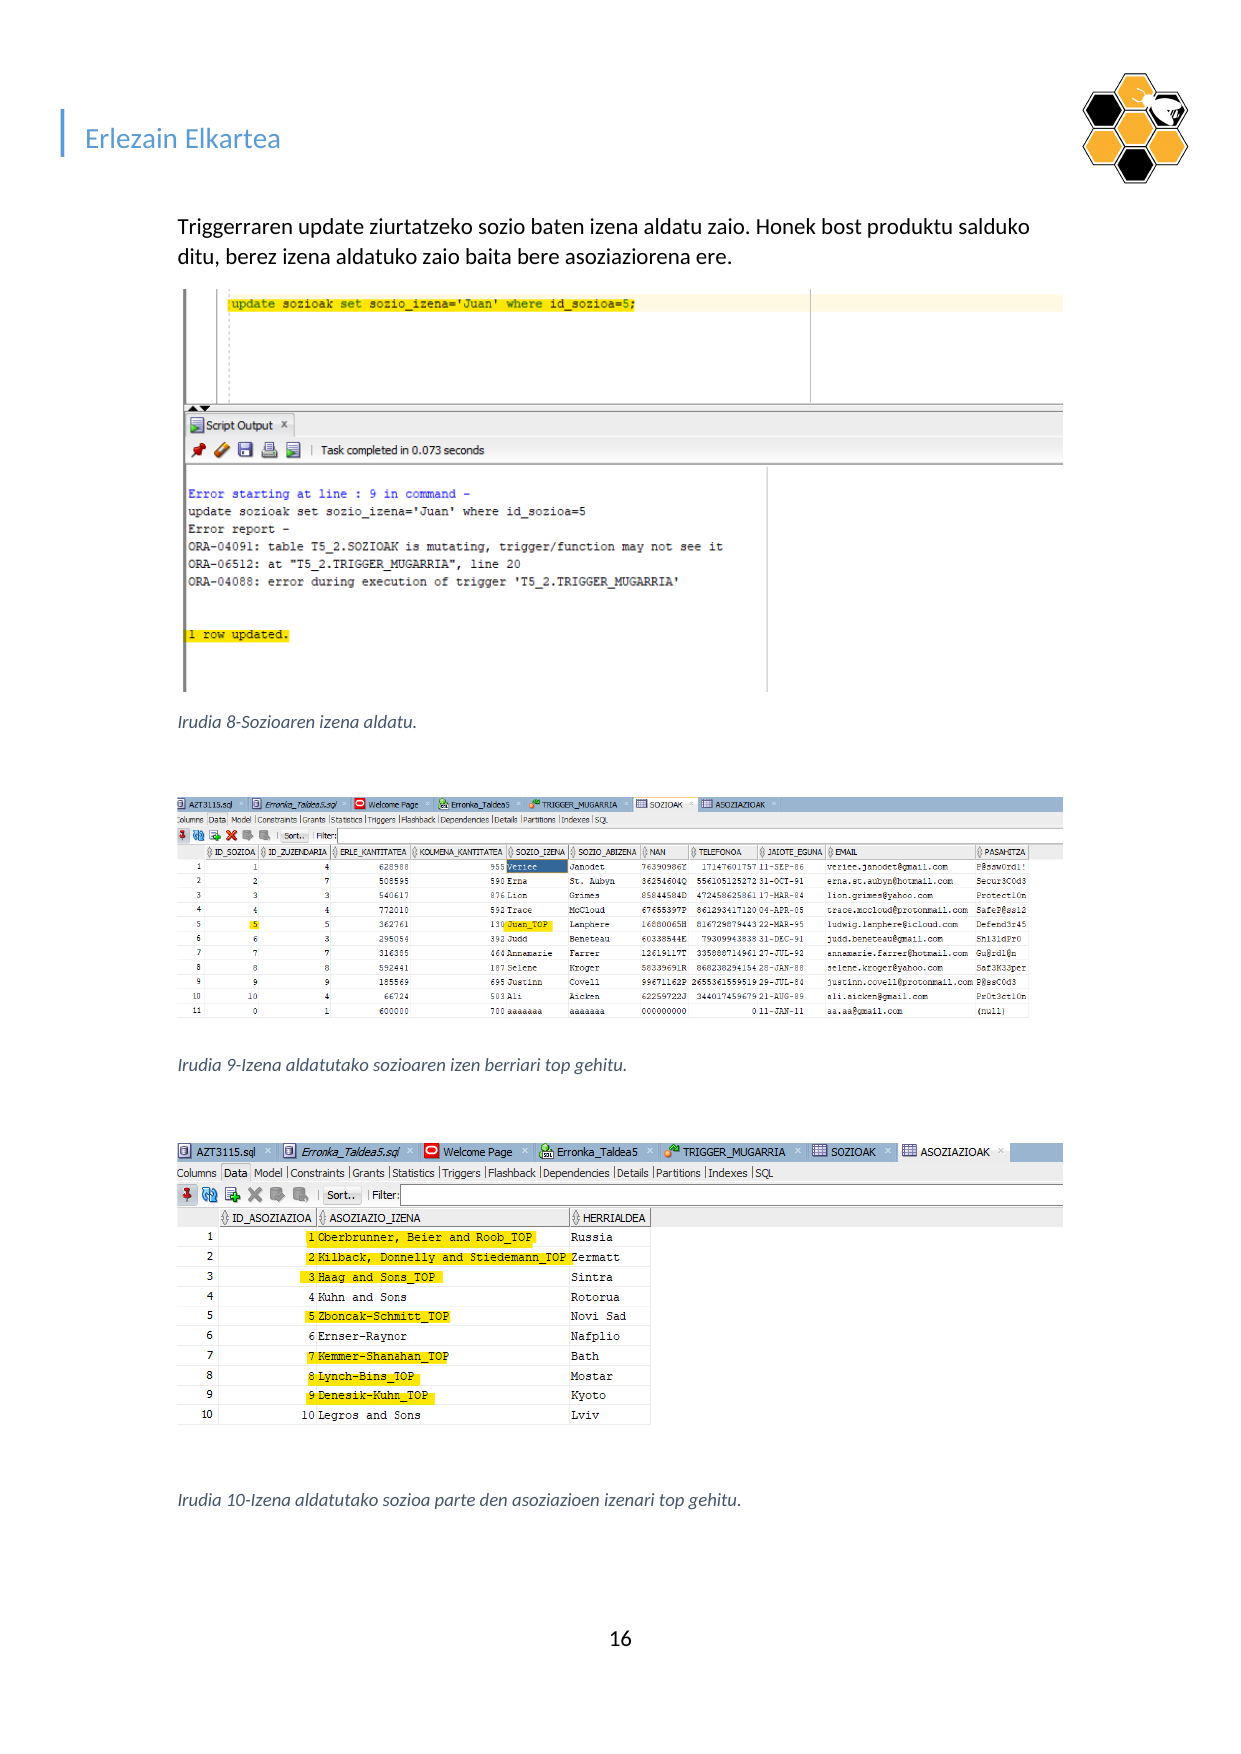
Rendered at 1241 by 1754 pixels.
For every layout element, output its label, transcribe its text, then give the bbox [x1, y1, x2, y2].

picture [177, 289, 1063, 692]
picture [177, 1143, 1063, 1470]
text Irudia 9-Izena aldatutako sozioaren izen berriari top gehitu. [177, 1053, 1063, 1076]
picture [1071, 73, 1210, 185]
text Triggerraren update ziurtatzeko sozio baten izena aldatu zaio. Honek bost produktu salduko ditu, berez izena aldatuko zaio baita bere asoziaziorena ere. [177, 212, 1063, 271]
text Irudia 8-Sozioaren izena aldatu. [177, 710, 1063, 733]
text Irudia 10-Izena aldatutako sozioa parte den asoziazioen izenari top gehitu. [177, 1489, 1063, 1512]
picture [177, 797, 1063, 1035]
